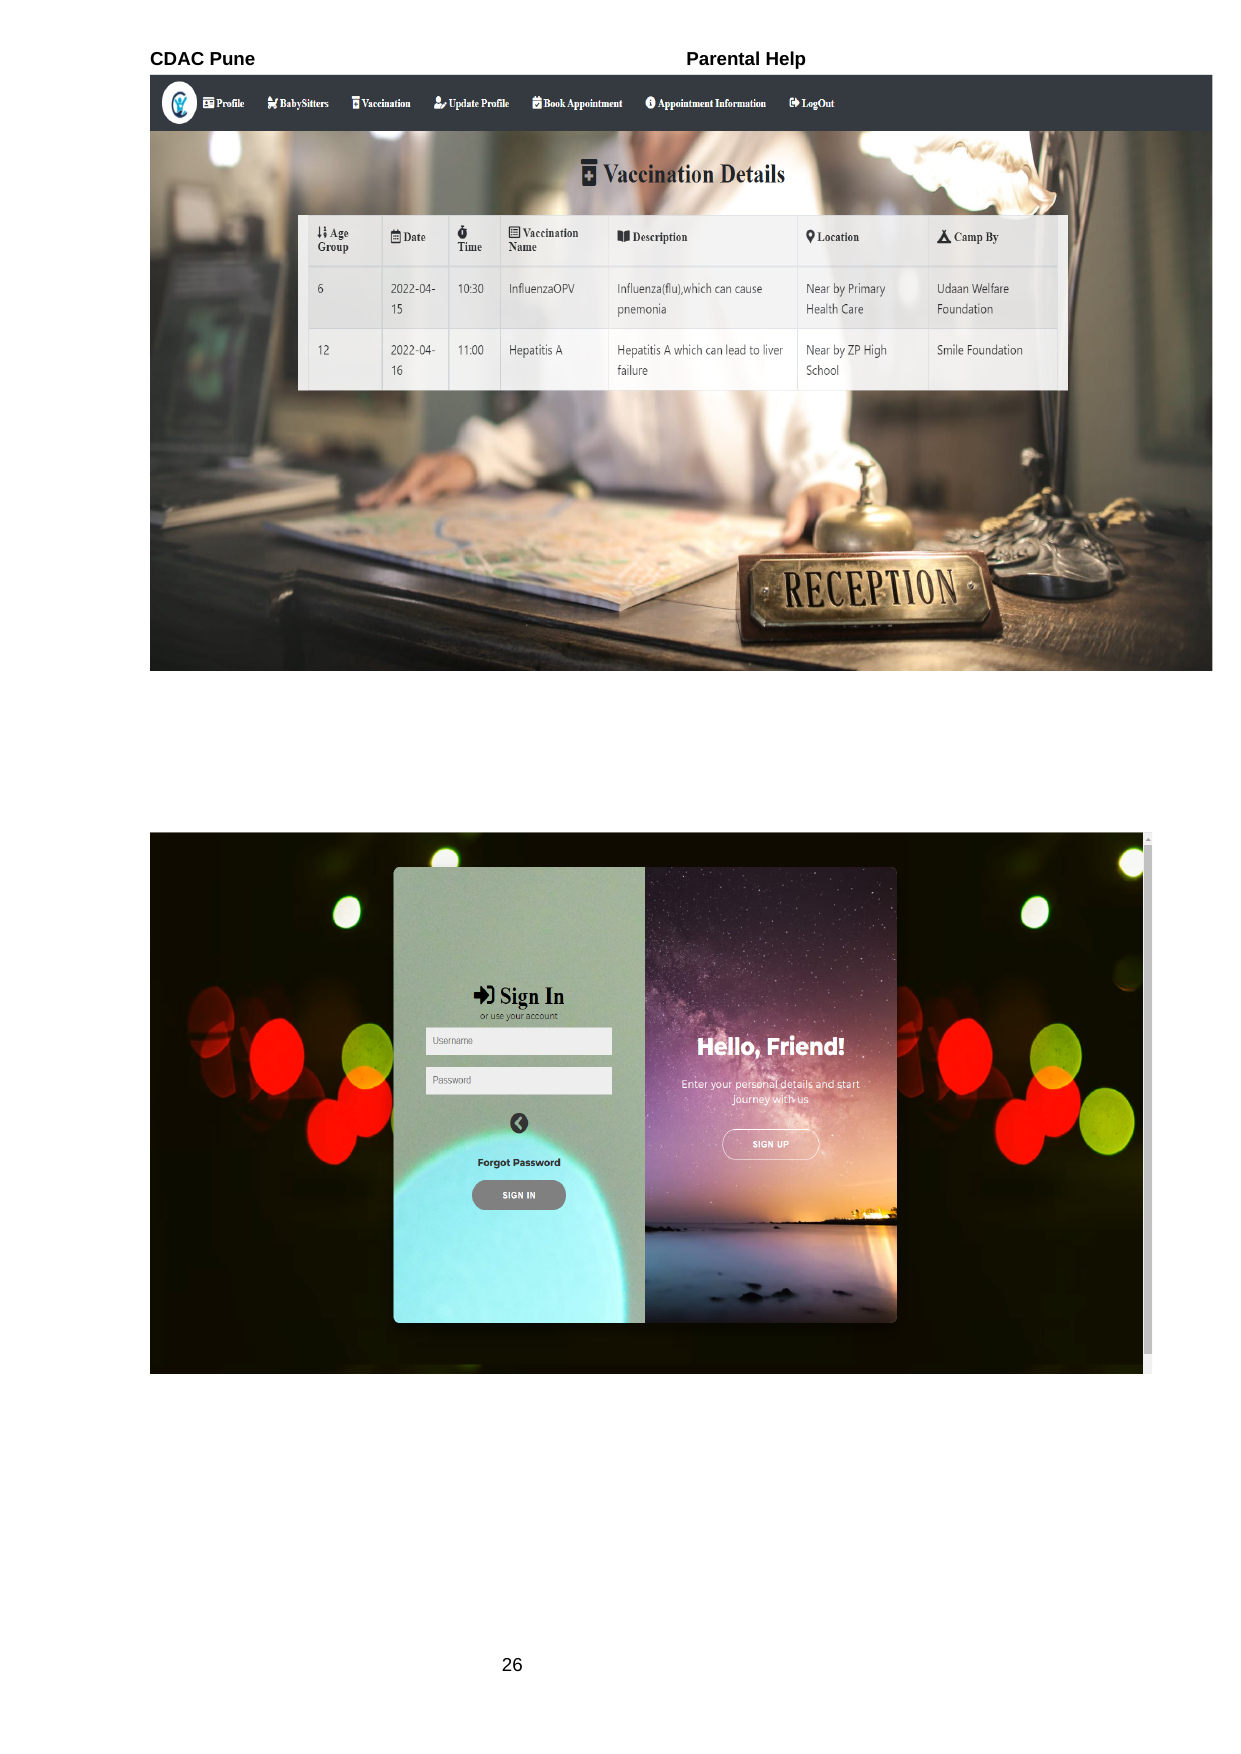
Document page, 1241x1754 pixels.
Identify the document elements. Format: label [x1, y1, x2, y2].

picture [150, 72, 1213, 672]
picture [150, 830, 1153, 1374]
